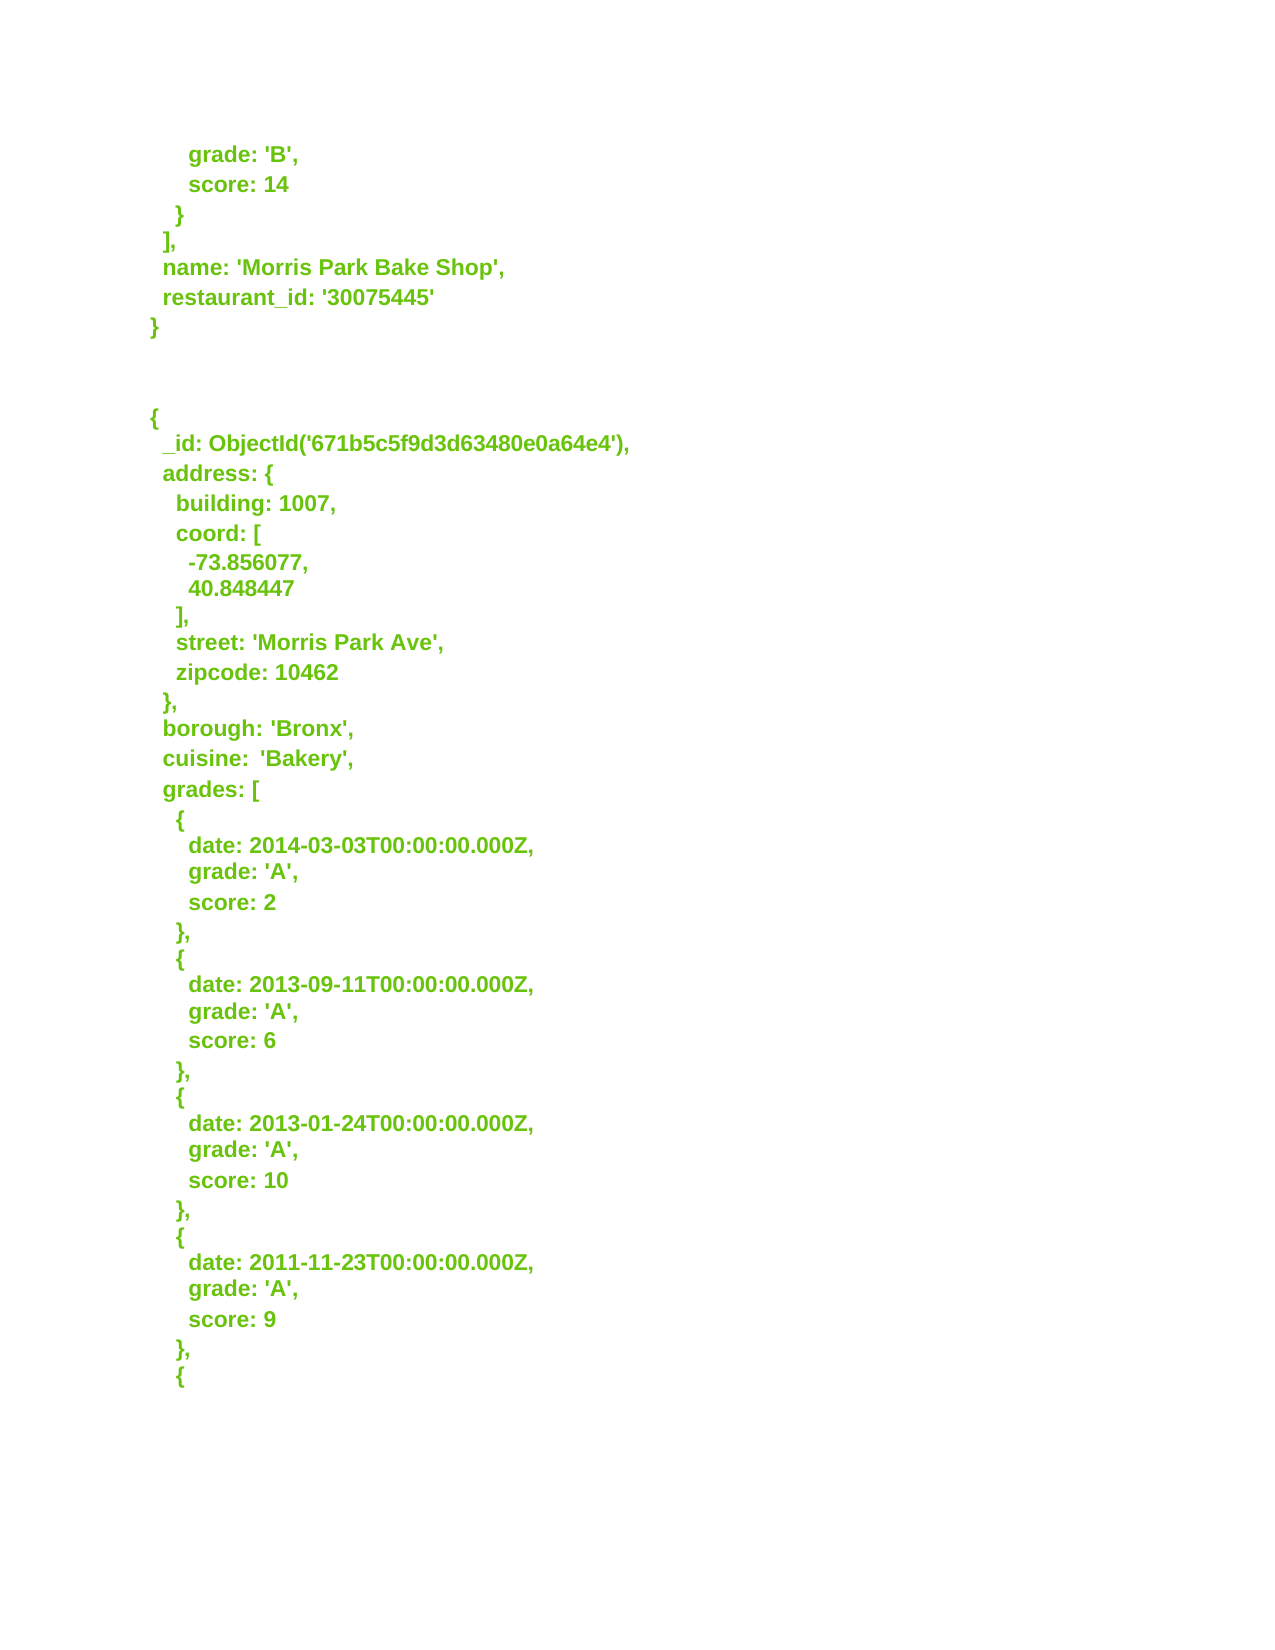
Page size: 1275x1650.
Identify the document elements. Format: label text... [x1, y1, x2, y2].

text date: 2013-01-24T00:00:00.000Z, [188, 1110, 1225, 1136]
text street: 'Morris Park Ave', zipcode: 10462 [176, 629, 467, 685]
text { [176, 1362, 1225, 1388]
text }, [176, 1336, 1225, 1362]
text }, [176, 1197, 1225, 1223]
text grade: 'A', score: 9 [188, 1275, 299, 1332]
text } [150, 314, 1225, 340]
text }, [162, 689, 1225, 715]
text grade: 'A', score: 6 [188, 998, 299, 1054]
text }, [176, 1057, 1225, 1084]
text grade: 'A', score: 10 [188, 1136, 299, 1193]
text grade: 'A', score: 2 [188, 858, 299, 915]
text ], [108, 227, 177, 254]
text ], [176, 602, 1225, 629]
text grade: 'B', score: 14 [188, 141, 299, 198]
text _id: ObjectId('671b5c5f9d3d63480e0a64e4'), address: { [162, 430, 682, 486]
text { [176, 806, 1225, 832]
text { [176, 1084, 1225, 1110]
text { [150, 404, 1225, 430]
text } [108, 201, 185, 227]
text date: 2014-03-03T00:00:00.000Z, [188, 832, 1225, 858]
text -73.856077, [188, 550, 1225, 576]
text date: 2013-09-11T00:00:00.000Z, [188, 971, 1225, 997]
text { [176, 1223, 1225, 1249]
text }, [176, 919, 1225, 944]
text building: 1007, coord: [ [176, 490, 386, 546]
text 40.848447 [188, 576, 1225, 602]
text { [176, 945, 1225, 971]
text date: 2011-11-23T00:00:00.000Z, [188, 1249, 1225, 1275]
text borough: 'Bronx', cuisine: 'Bakery', grades: [ [162, 715, 354, 802]
text name: 'Morris Park Bake Shop', restaurant_id: '30075445' [162, 254, 613, 310]
